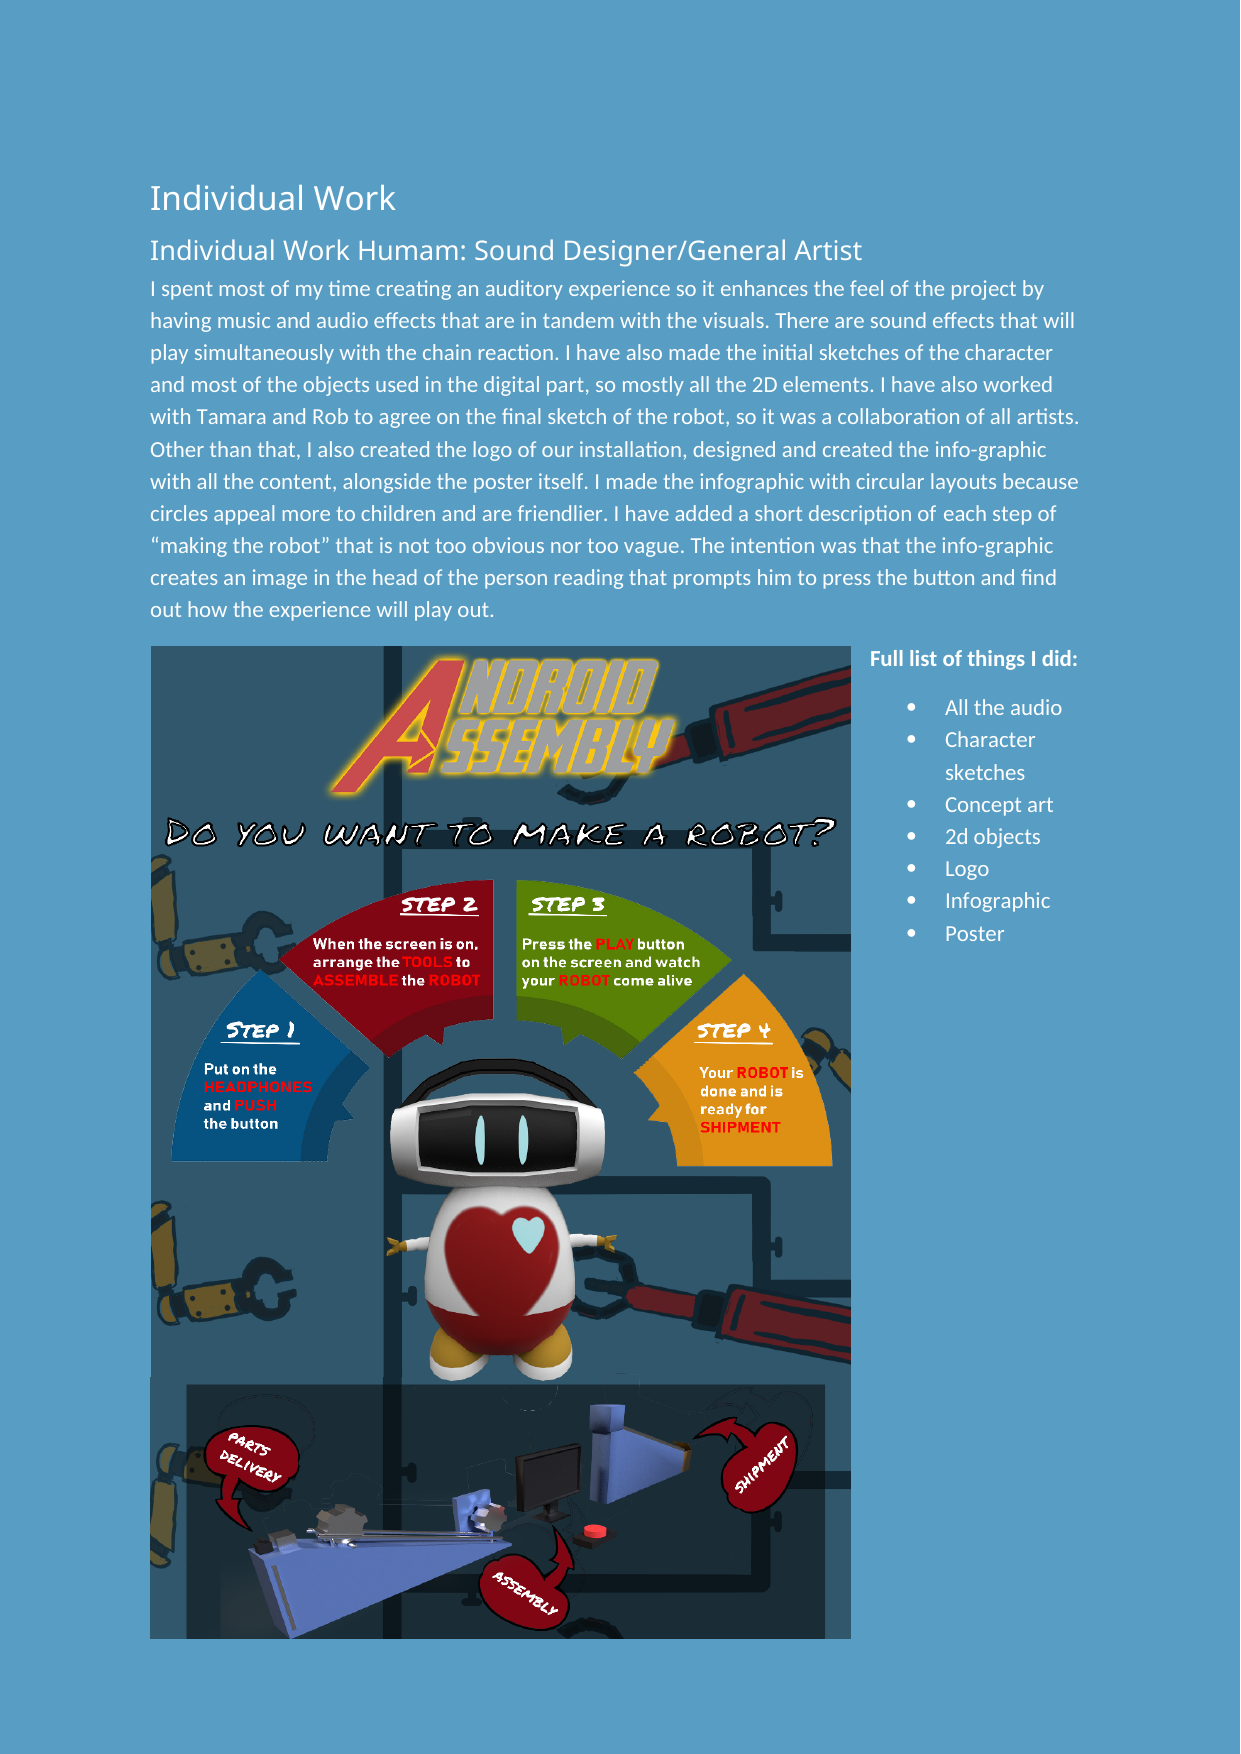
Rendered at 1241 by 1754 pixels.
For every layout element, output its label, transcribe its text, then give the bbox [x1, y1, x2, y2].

text I spent most of my time creating an auditory experience so it enhances the feel of the project by having music and audio effects that are in tandem with the visuals. There are sound effects that will play simultaneously with the chain reaction. I have also made the initial sketches of the character and most of the objects used in the digital part, so mostly all the 2D elements. I have also worked with Tamara and Rob to agree on the final sketch of the robot, so it was a collaboration of all artists. Other than that, I also created the logo of our installation, designed and created the info-graphic with all the content, alongside the poster itself. I made the infographic with circular layouts because circles appeal more to children and are friendlier. I have added a short description of each step of “making the robot” that is not too obvious nor too vague. The intention was that the info-graphic creates an image in the head of the person reading that prompts him to press the button and find out how the experience will play out. [150, 274, 1090, 624]
list 2d objects [851, 822, 1090, 850]
subtitle Individual Work [150, 175, 1090, 220]
picture [150, 646, 851, 1639]
list Poster [851, 919, 1090, 947]
list Logo [851, 854, 1090, 882]
list All the audio [851, 693, 1090, 721]
list Concept art [851, 790, 1090, 818]
subtitle Individual Work Humam: Sound Designer/General Artist [150, 231, 1090, 268]
list Character sketches [851, 726, 1090, 786]
list Infographic [851, 886, 1090, 914]
text Full list of things I did: [150, 644, 1090, 672]
